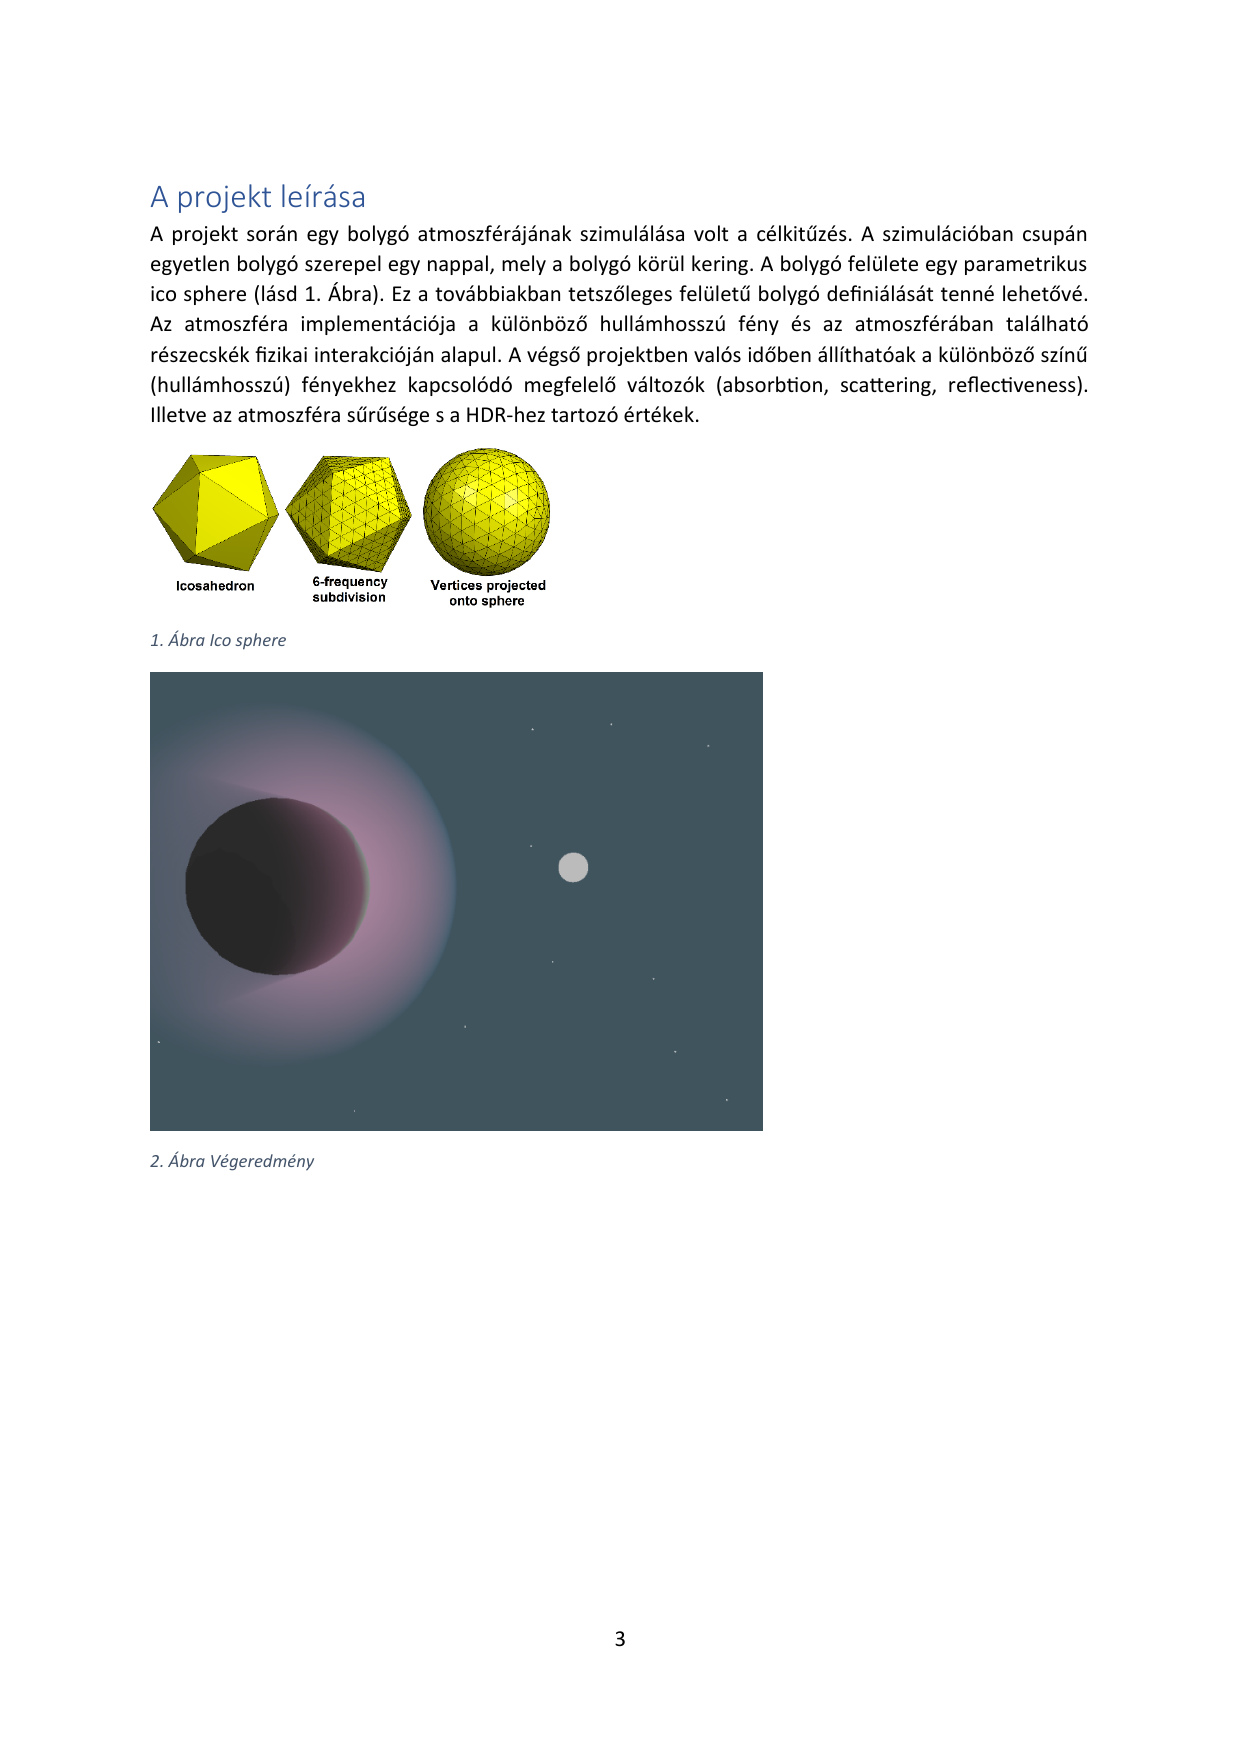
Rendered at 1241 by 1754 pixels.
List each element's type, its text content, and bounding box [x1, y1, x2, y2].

picture [150, 447, 553, 610]
text 1. Ábra Ico sphere [150, 628, 1090, 651]
text 2. Ábra Végeredmény [150, 1149, 1090, 1172]
subtitle A projekt leírása [150, 175, 1090, 216]
picture [150, 672, 763, 1131]
text A projekt során egy bolygó atmoszférájának szimulálása volt a célkitűzés. A szimulációban csupán egyetlen bolygó szerepel egy nappal, mely a bolygó körül kering. A bolygó felülete egy parametrikus ico sphere (lásd 1. Ábra). Ez a továbbiakban tetszőleges felületű bolygó definiálását tenné lehetővé. Az atmoszféra implementációja a különböző hullámhosszú fény és az atmoszférában található részecskék fizikai interakcióján alapul. A végső projektben valós időben állíthatóak a különböző színű (hullámhosszú) fényekhez kapcsolódó megfelelő változók (absorbtion, scattering, reflectiveness). Illetve az atmoszféra sűrűsége s a HDR-hez tartozó értékek. [150, 219, 1090, 428]
